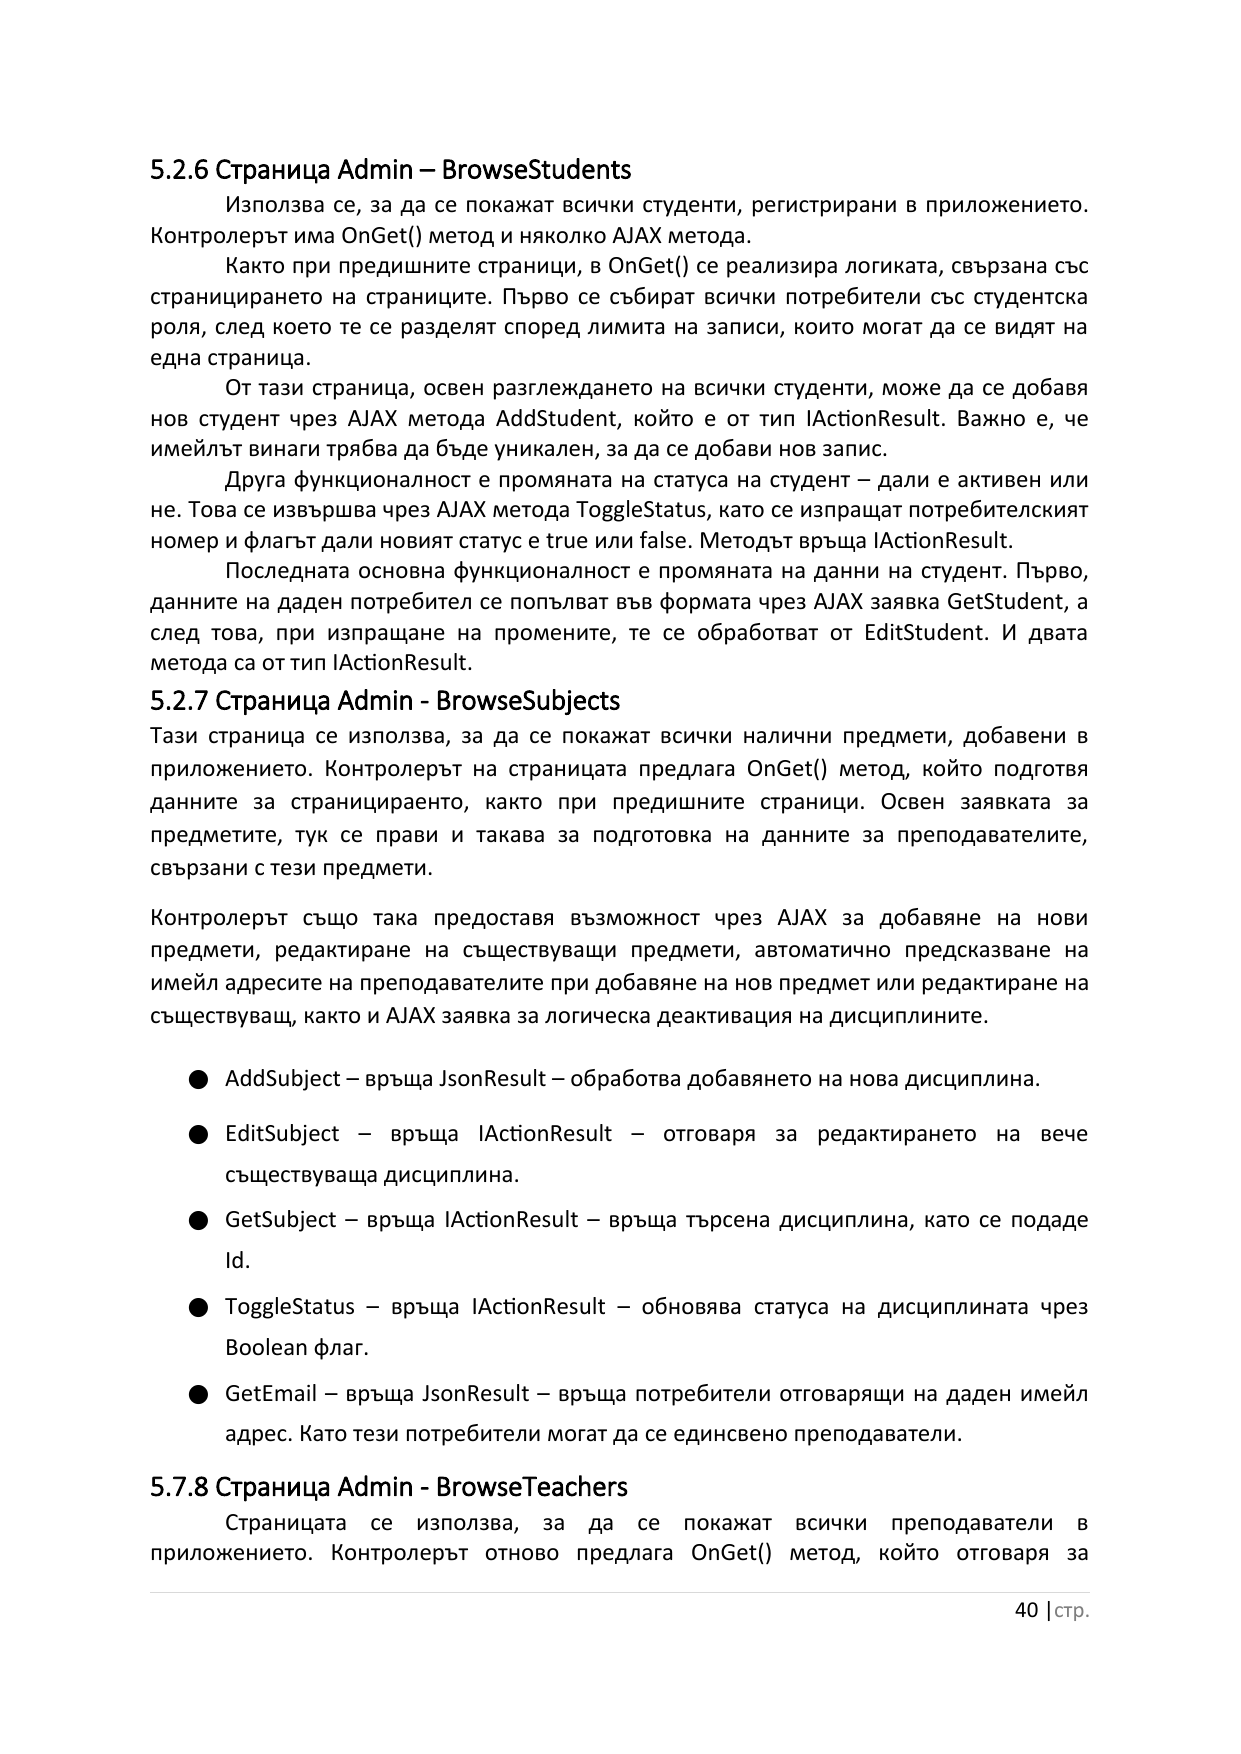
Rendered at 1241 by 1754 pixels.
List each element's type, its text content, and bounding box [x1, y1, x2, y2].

subtitle 5.2.6 Страница Admin – BrowseStudents [150, 150, 1090, 186]
list GetSubject – връща IActionResult – връща търсена дисциплина, като се подаде Id. [187, 1191, 1090, 1275]
text Последната основна функционалност е промяната на данни на студент. Първо, данните на даден потребител се попълват във формата чрез AJAX заявка GetStudent, а след това, при изпращане на промените, те се обработват от EditStudent. И двата метода са от тип IActionResult. [150, 555, 1090, 677]
text Друга функционалност е промяната на статуса на студент – дали е активен или не. Това се извършва чрез AJAX метода ToggleStatus, като се изпращат потребителският номер и флагът дали новият статус е true или false. Методът връща IActionResult. [150, 463, 1090, 555]
list EditSubject – връща IActionResult – отговаря за редактирането на вече съществуваща дисциплина. [187, 1104, 1090, 1188]
list GetEmail – връща JsonResult – връща потребители отговарящи на даден имейл адрес. Като тези потребители могат да се единсвено преподаватели. [187, 1364, 1090, 1448]
text Както при предишните страници, в OnGet() се реализира логиката, свързана със страницирането на страниците. Първо се събират всички потребители със студентска роля, след което те се разделят според лимита на записи, които могат да се видят на една страница. [150, 249, 1090, 372]
text Използва се, за да се покажат всички студенти, регистрирани в приложението. Контролерът има OnGet() метод и няколко AJAX метода. [150, 188, 1090, 249]
text От тази страница, освен разглеждането на всички студенти, може да се добавя нов студент чрез AJAX метода AddStudent, който е от тип IActionResult. Важно е, че имейлът винаги трябва да бъде уникален, за да се добави нов запис. [150, 372, 1090, 463]
subtitle 5.7.8 Страница Admin - BrowseTeachers [150, 1467, 1090, 1503]
subtitle 5.2.7 Страница Admin - BrowseSubjects [150, 681, 1090, 717]
list AddSubject – връща JsonResult – обработва добавянето на нова дисциплина. [187, 1049, 1090, 1100]
list ToggleStatus – връща IActionResult – обновява статуса на дисциплината чрез Boolean флаг. [187, 1277, 1090, 1362]
text Контролерът също така предоставя възможност чрез AJAX за добавяне на нови предмети, редактиране на съществуващи предмети, автоматично предсказване на имейл адресите на преподавателите при добавяне на нов предмет или редактиране на съществуващ, както и AJAX заявка за логическа деактивация на дисциплините. [150, 901, 1090, 1030]
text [150, 1506, 1090, 1567]
text Тази страница се използва, за да се покажат всички налични предмети, добавени в приложението. Контролерът на страницата предлага OnGet() метод, който подготвя данните за страницираенто, както при предишните страници. Освен заявката за предметите, тук се прави и такава за подготовка на данните за преподавателите, свързани с тези предмети. [150, 719, 1090, 882]
